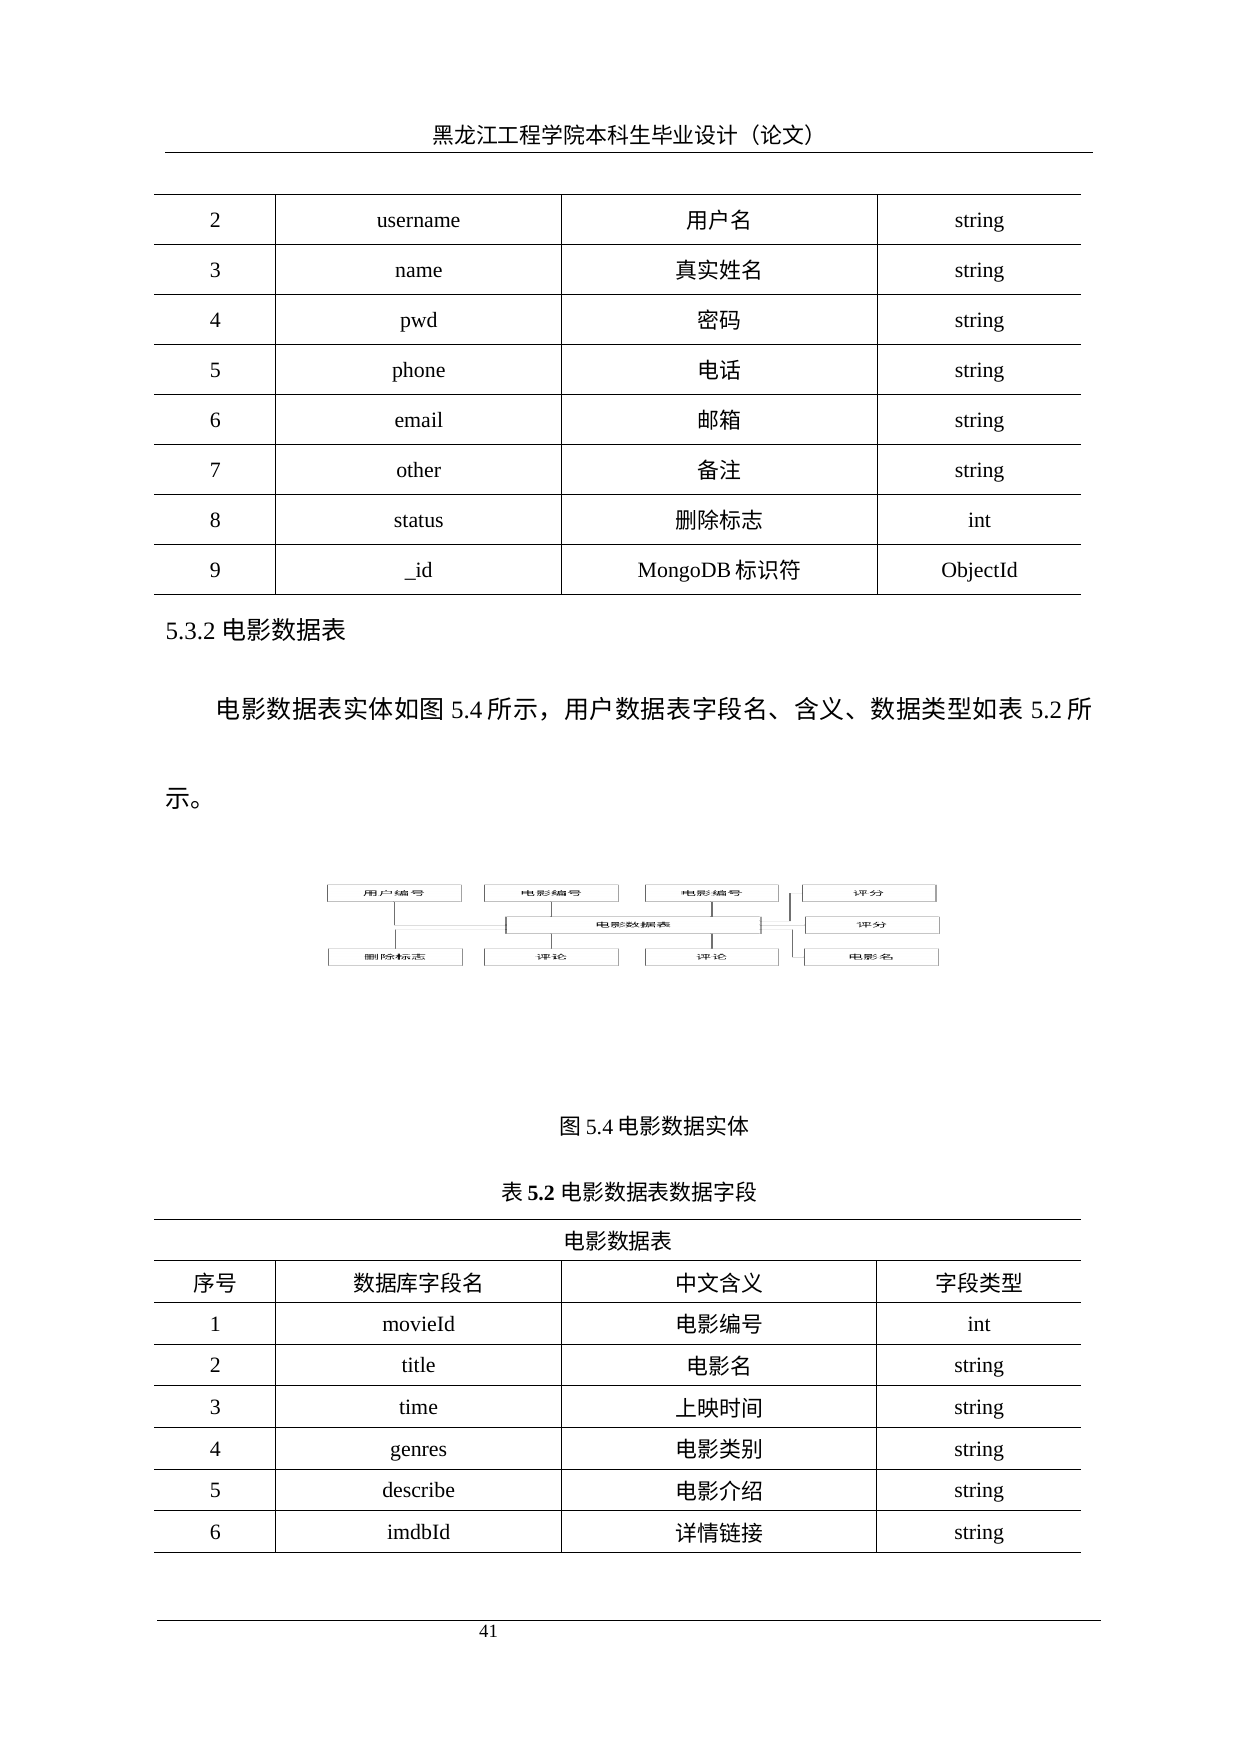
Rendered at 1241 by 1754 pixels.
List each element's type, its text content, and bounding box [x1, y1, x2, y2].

table_cell time [276, 1386, 561, 1427]
text 图5.4电影数据实体 [165, 843, 1093, 1142]
table_cell 电影介绍 [562, 1470, 876, 1510]
table_cell string [878, 245, 1081, 294]
table_cell status [276, 495, 561, 544]
table_cell movieId [276, 1303, 561, 1344]
table_cell string [878, 295, 1081, 344]
table_cell 上映时间 [562, 1386, 876, 1427]
table_cell phone [276, 345, 561, 394]
table_cell 中文含义 [562, 1261, 876, 1302]
table_cell 数据库字段名 [276, 1261, 561, 1302]
table_cell string [877, 1386, 1081, 1427]
text 电影数据表实体如图5.4所示，用户数据表字段名、含义、数据类型如表5.2所示。 [165, 674, 1093, 830]
table_cell 4 [154, 295, 275, 344]
table_cell 电影编号 [562, 1303, 876, 1344]
table_cell 电影类别 [562, 1428, 876, 1469]
table_cell string [878, 395, 1081, 444]
table_cell 2 [154, 195, 275, 244]
table_cell 密码 [562, 295, 877, 344]
table_cell 7 [154, 445, 275, 494]
table_cell 5 [154, 1470, 275, 1510]
table_cell string [877, 1511, 1081, 1552]
table_cell 5 [154, 345, 275, 394]
table_cell MongoDB标识符 [562, 545, 877, 594]
table_cell string [878, 345, 1081, 394]
table_cell imdbId [276, 1511, 561, 1552]
table_cell other [276, 445, 561, 494]
table_cell int [878, 495, 1081, 544]
table_cell describe [276, 1470, 561, 1510]
table_cell 3 [154, 1386, 275, 1427]
text 表5.2 电影数据表数据字段 [165, 1174, 1093, 1208]
table_cell 字段类型 [877, 1261, 1081, 1302]
table_cell int [877, 1303, 1081, 1344]
table_cell 备注 [562, 445, 877, 494]
table_cell string [878, 195, 1081, 244]
table_cell name [276, 245, 561, 294]
subtitle 5.3.2 电影数据表 [165, 595, 1093, 661]
table_cell 2 [154, 1345, 275, 1385]
table_cell 删除标志 [562, 495, 877, 544]
table_cell 8 [154, 495, 275, 544]
table_cell 详情链接 [562, 1511, 876, 1552]
table_cell username [276, 195, 561, 244]
table_cell string [877, 1470, 1081, 1510]
table_cell genres [276, 1428, 561, 1469]
table_cell 6 [154, 395, 275, 444]
table_cell 序号 [154, 1261, 275, 1302]
table_cell email [276, 395, 561, 444]
table_cell 1 [154, 1303, 275, 1344]
table_cell 电影名 [562, 1345, 876, 1385]
table_cell ObjectId [878, 545, 1081, 594]
table_cell 真实姓名 [562, 245, 877, 294]
table_cell 4 [154, 1428, 275, 1469]
table_cell string [878, 445, 1081, 494]
table_cell 6 [154, 1511, 275, 1552]
table_header 电影数据表 [154, 1220, 1081, 1260]
table_cell 用户名 [562, 195, 877, 244]
table_cell 3 [154, 245, 275, 294]
table_cell 邮箱 [562, 395, 877, 444]
table_cell string [877, 1428, 1081, 1469]
table_cell pwd [276, 295, 561, 344]
table_cell _id [276, 545, 561, 594]
table_cell title [276, 1345, 561, 1385]
table_cell 9 [154, 545, 275, 594]
table_cell string [877, 1345, 1081, 1385]
table_cell 电话 [562, 345, 877, 394]
